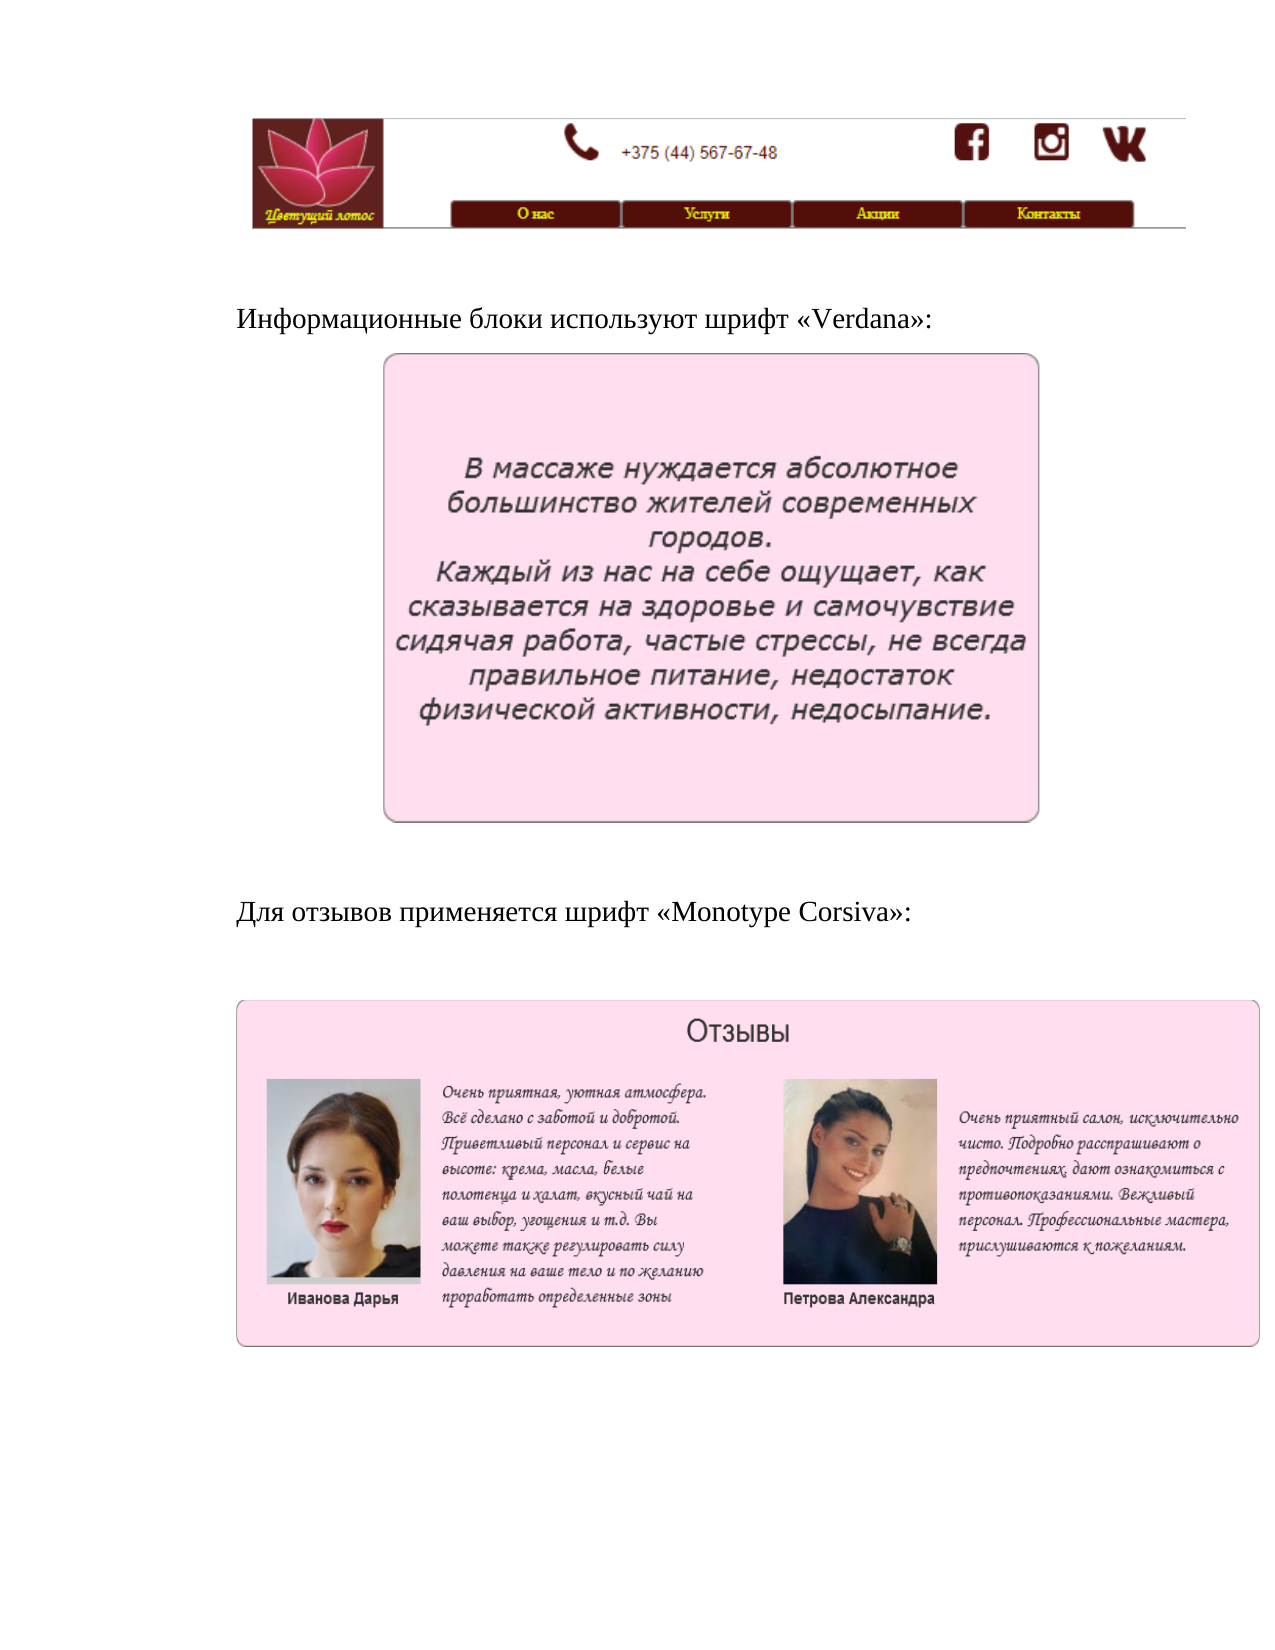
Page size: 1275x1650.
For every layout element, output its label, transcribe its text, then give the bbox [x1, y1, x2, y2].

picture [383, 353, 1040, 823]
text Для отзывов применяется шрифт «Monotype Corsiva»: [177, 894, 1186, 928]
picture [236, 1000, 1260, 1347]
picture [252, 118, 1186, 230]
text Информационные блоки используют шрифт «Verdana»: [177, 301, 1186, 334]
